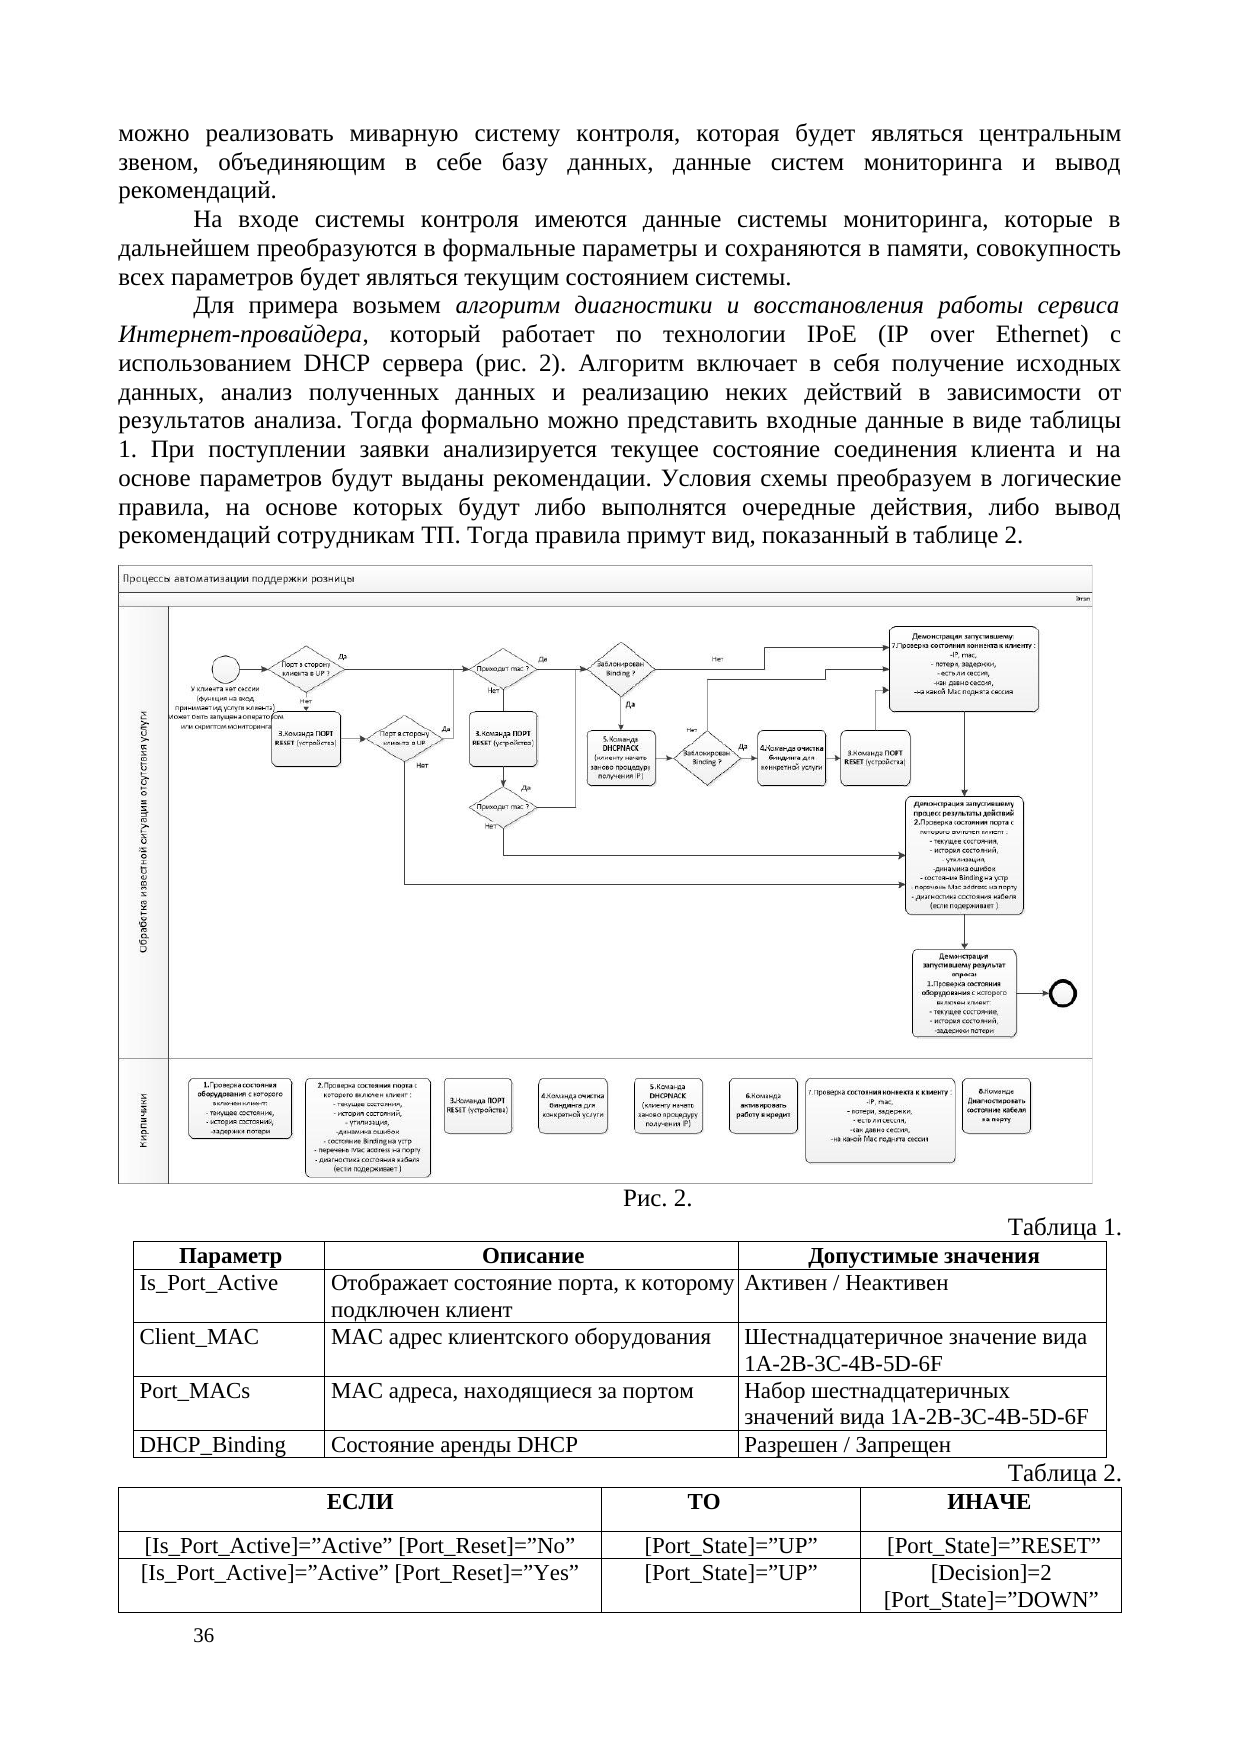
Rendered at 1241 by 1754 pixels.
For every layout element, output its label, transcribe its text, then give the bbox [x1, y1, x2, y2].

table_cell [Port_State]=”UP” [602, 1559, 860, 1612]
table_cell Is_Port_Active [134, 1270, 324, 1322]
table_cell DHCP_Binding [134, 1431, 324, 1457]
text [118, 118, 1122, 204]
table_header ЕСЛИ [119, 1488, 601, 1531]
table_header Допустимые значения [739, 1242, 1106, 1268]
table_cell Активен / Неактивен [739, 1270, 1106, 1322]
table_cell [Is_Port_Active]=”Active” [Port_Reset]=”Yes” [119, 1559, 601, 1612]
table_cell [Port_State]=”UP” [602, 1532, 860, 1558]
picture [118, 549, 1093, 1184]
table_cell Шестнадцатеричное значение вида 1A-2B-3C-4B-5D-6F [739, 1323, 1106, 1376]
table_cell [Is_Port_Active]=”Active” [Port_Reset]=”No” [119, 1532, 601, 1558]
table_cell Состояние аренды DHCP [325, 1431, 738, 1457]
table_cell Набор шестнадцатеричных значений вида 1A-2B-3C-4B-5D-6F [739, 1377, 1106, 1430]
text На входе системы контроля имеются данные системы мониторинга, которые в дальнейшем преобразуются в формальные параметры и сохраняются в памяти, совокупность всех параметров будет являться текущим состоянием системы. [118, 204, 1122, 291]
table_header ТО [602, 1488, 860, 1531]
table_cell Port_MACs [134, 1377, 324, 1430]
table_cell Разрешен / Запрещен [739, 1431, 1106, 1457]
table_cell MAC адреса, находящиеся за портом [325, 1377, 738, 1430]
table_header Описание [325, 1242, 738, 1268]
table_header ИНАЧЕ [861, 1488, 1121, 1531]
table_header Параметр [134, 1242, 324, 1268]
table_cell Отображает состояние порта, к которому подключен клиент [325, 1270, 738, 1322]
text Таблица 2. [118, 1458, 1122, 1487]
table_cell MAC адрес клиентского оборудования [325, 1323, 738, 1376]
table_cell [Port_State]=”RESET” [861, 1532, 1121, 1558]
table_cell [Decision]=2 [Port_State]=”DOWN” [861, 1559, 1121, 1612]
text Таблица 1. [118, 1212, 1122, 1241]
text Для примера возьмем алгоритм диагностики и восстановления работы сервиса Интернет-провайдера, который работает по технологии IPoE (IP over Ethernet) с использованием DHCP сервера (рис. 2). Алгоритм включает в себя получение исходных данных, анализ полученных данных и реализацию неких действий в зависимости от результатов анализа. Тогда формально можно представить входные данные в виде таблицы 1. При поступлении заявки анализируется текущее состояние соединения клиента и на основе параметров будут выданы рекомендации. Условия схемы преобразуем в логические правила, на основе которых будут либо выполнятся очередные действия, либо вывод рекомендаций сотрудникам ТП. Тогда правила примут вид, показанный в таблице 2. [118, 291, 1122, 549]
text Рис. 2. [118, 1183, 1122, 1212]
table_cell Client_MAC [134, 1323, 324, 1376]
